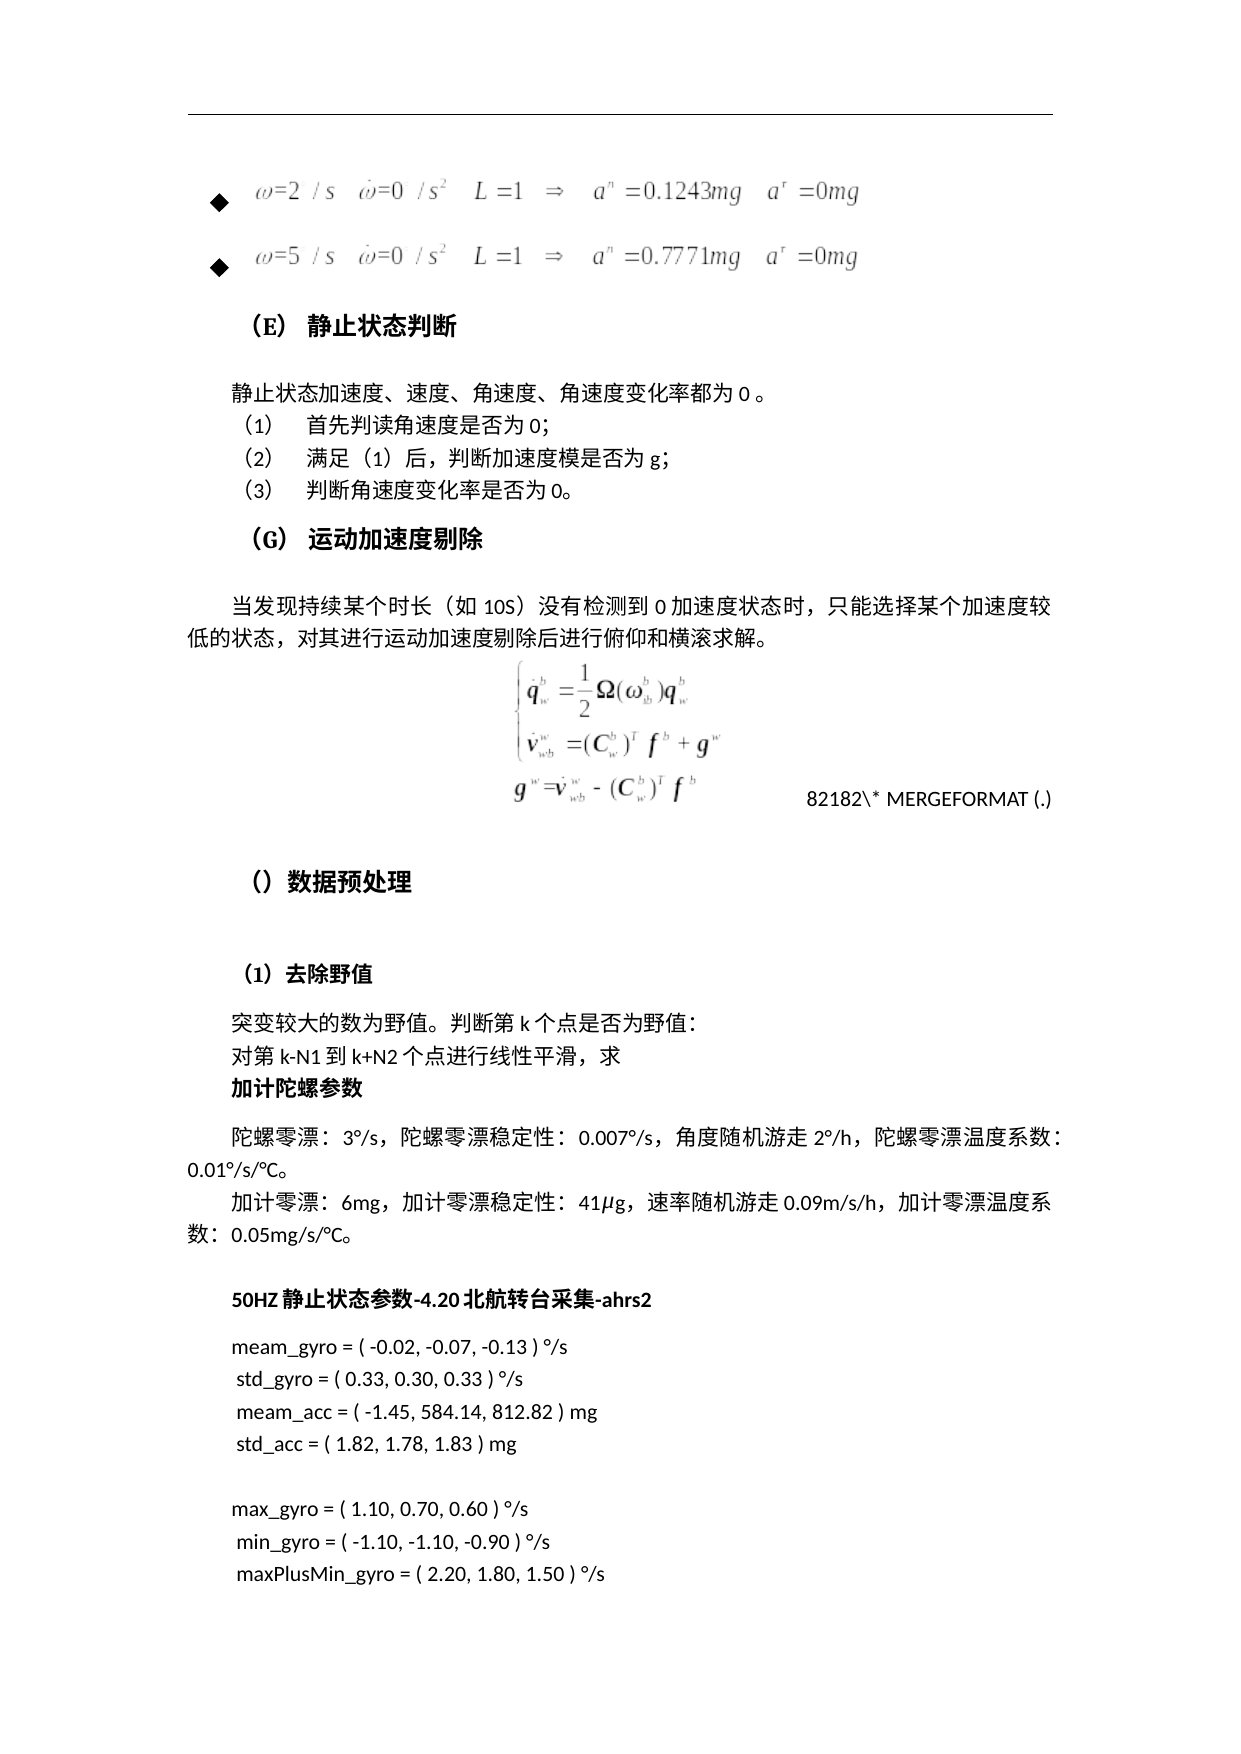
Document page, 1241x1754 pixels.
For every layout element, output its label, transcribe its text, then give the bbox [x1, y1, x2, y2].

text std_acc = ( 1.82, 1.78, 1.83 ) mg [187, 1428, 1053, 1460]
text min_gyro = ( -1.10, -1.10, -0.90 ) °/s [187, 1525, 1053, 1558]
subtitle （G） 运动加速度剔除 [187, 505, 1053, 570]
list 首先判读角速度是否为0； [231, 408, 1053, 440]
text 当发现持续某个时长（如10S）没有检测到0加速度状态时，只能选择某个加速度较低的状态，对其进行运动加速度剔除后进行俯仰和横滚求解。 [187, 588, 1053, 653]
text 对第 k-N1到k+N2个点进行线性平滑，求 [187, 1038, 1053, 1071]
subtitle （）数据预处理 [187, 848, 1053, 913]
subtitle （1）去除野值 [187, 956, 1053, 989]
text meam_acc = ( -1.45, 584.14, 812.82 ) mg [187, 1395, 1053, 1428]
text std_gyro = ( 0.33, 0.30, 0.33 ) °/s [187, 1363, 1053, 1395]
text 陀螺零漂：3°/s，陀螺零漂稳定性：0.007°/s，角度随机游走2°/h，陀螺零漂温度系数：0.01°/s/°C。 [187, 1119, 1053, 1184]
text 加计零漂：6mg，加计零漂稳定性：41g，速率随机游走0.09m/s/h，加计零漂温度系数：0.05mg/s/°C。 [187, 1184, 1053, 1249]
list 判断角速度变化率是否为0。 [231, 473, 1053, 505]
text 静止状态加速度、速度、角速度、角速度变化率都为0 。 [187, 375, 1053, 408]
subtitle 加计陀螺参数 [187, 1071, 1053, 1103]
subtitle 50HZ静止状态参数-4.20北航转台采集-ahrs2 [187, 1282, 1053, 1314]
text meam_gyro = ( -0.02, -0.07, -0.13 ) °/s [187, 1330, 1053, 1363]
text maxPlusMin_gyro = ( 2.20, 1.80, 1.50 ) °/s [187, 1558, 1053, 1590]
text max_gyro = ( 1.10, 0.70, 0.60 ) °/s [187, 1493, 1053, 1525]
text 突变较大的数为野值。判断第k个点是否为野值： [187, 1006, 1053, 1038]
list 满足（1）后，判断加速度模是否为g； [231, 440, 1053, 473]
subtitle （E） 静止状态判断 [187, 292, 1053, 357]
